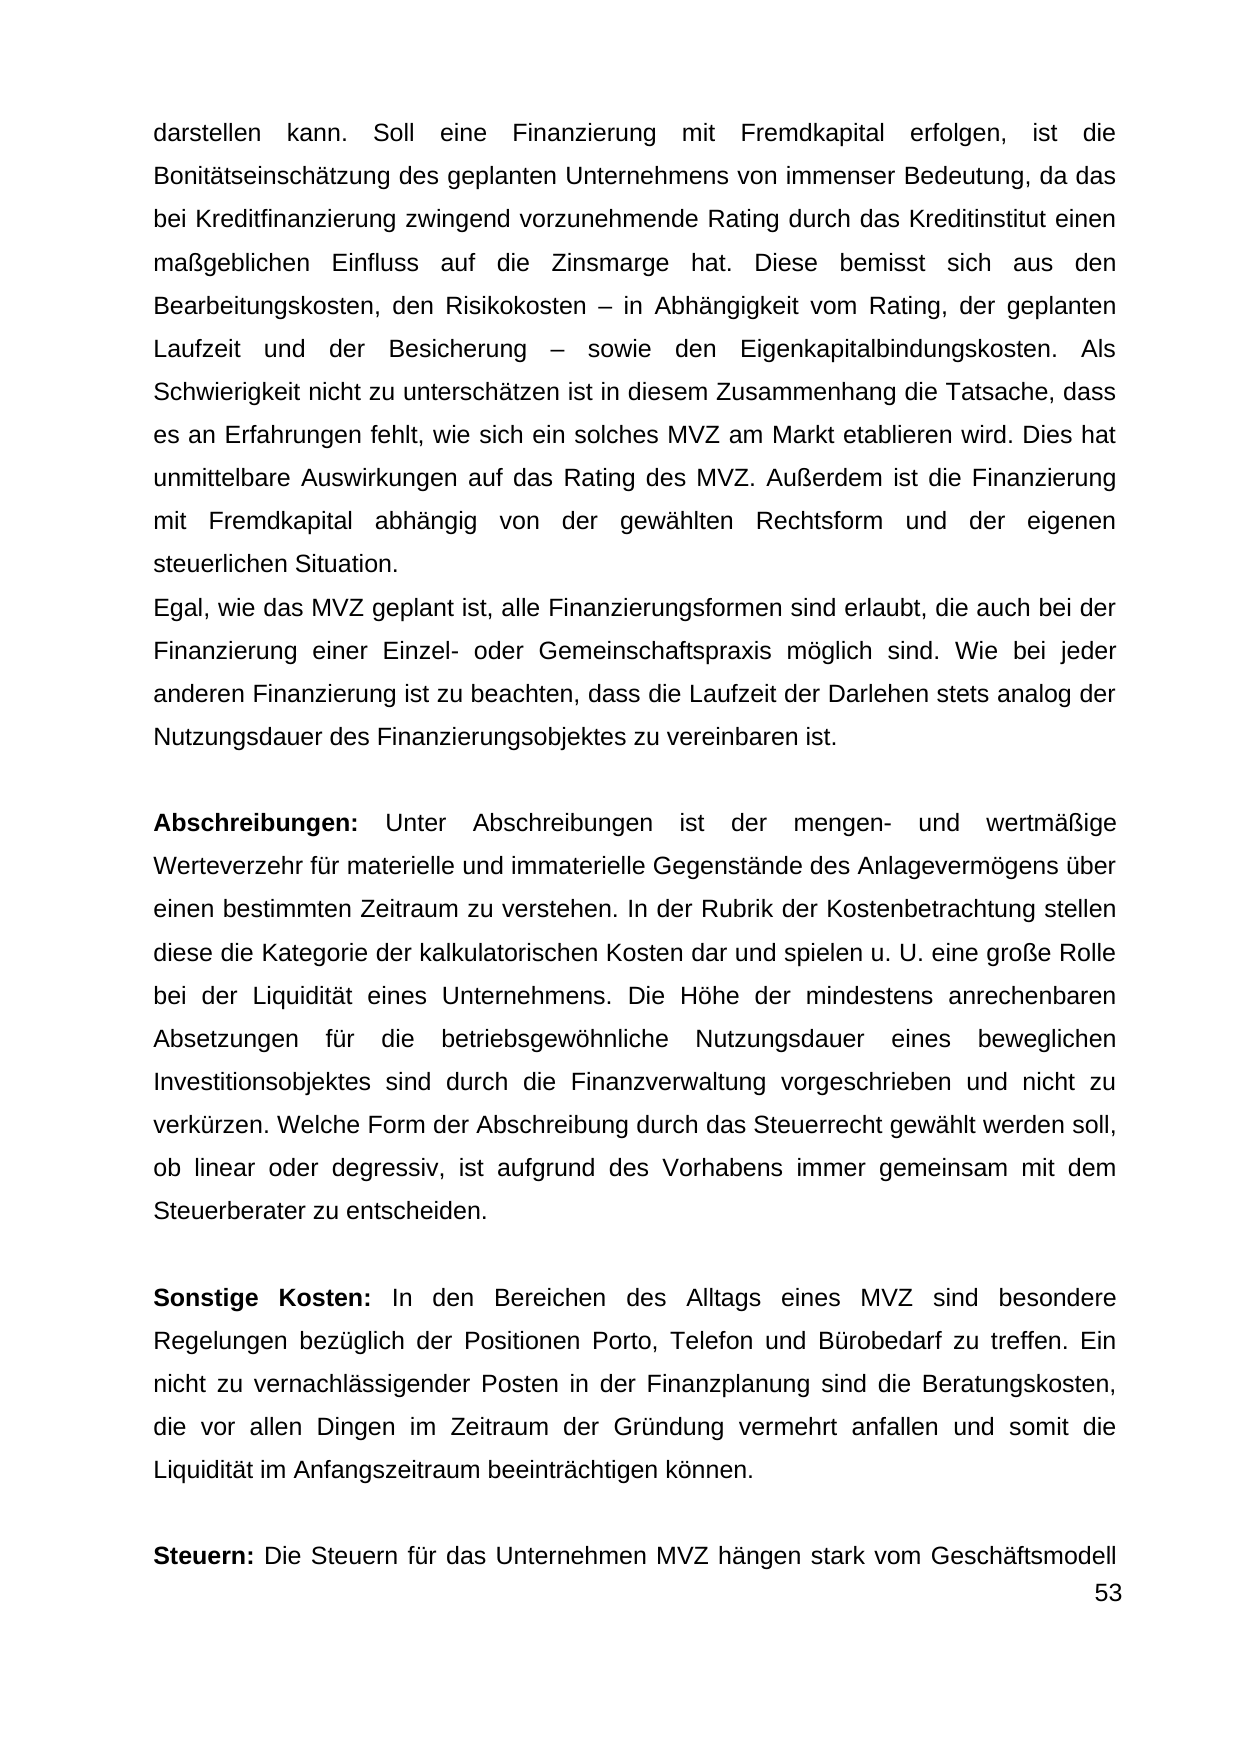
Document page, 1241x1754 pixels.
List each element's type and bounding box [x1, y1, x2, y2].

table_header [153, 118, 1118, 1570]
